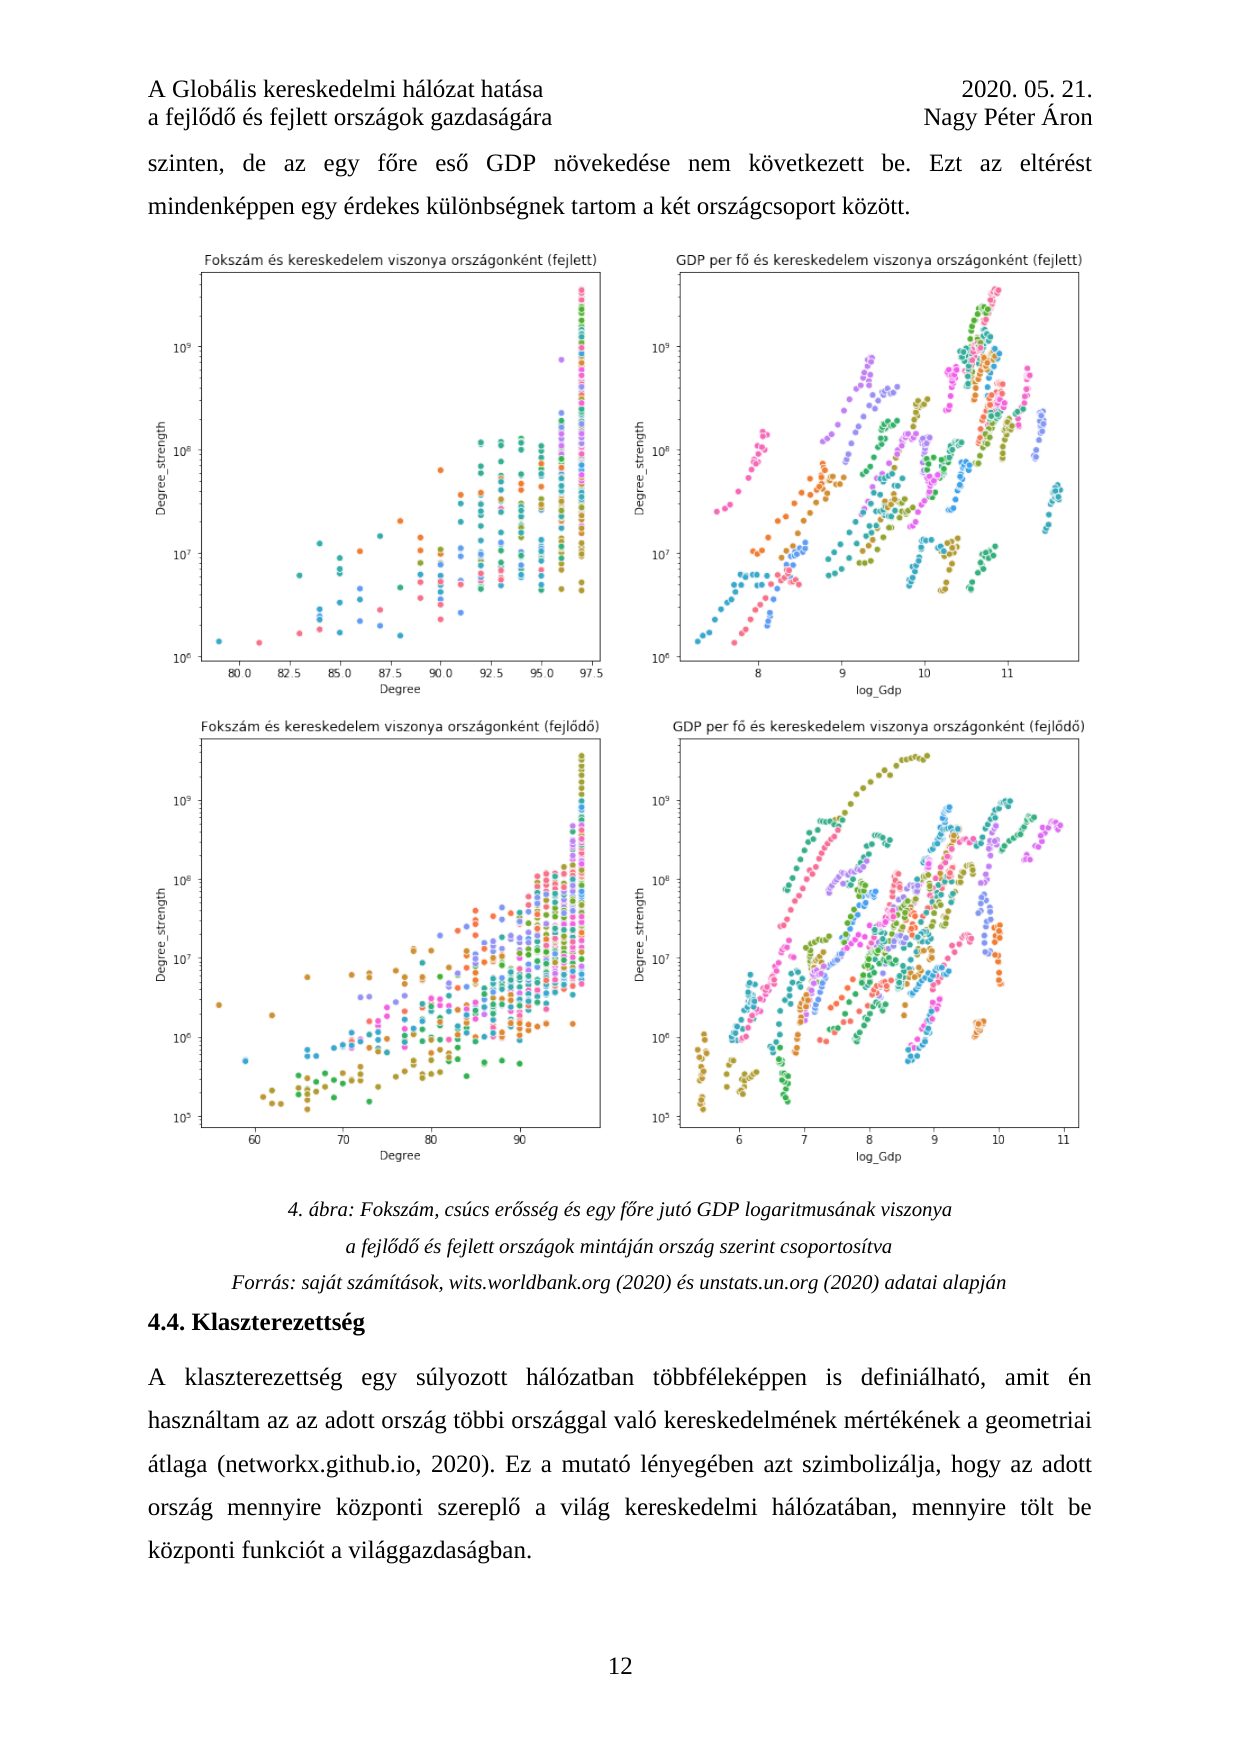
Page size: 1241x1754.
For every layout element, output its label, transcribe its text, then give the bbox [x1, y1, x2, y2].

text a fejlődő és fejlett országok mintáján ország szerint csoportosítva [148, 1234, 1093, 1258]
text Forrás: saját számítások, wits.worldbank.org (2020) és unstats.un.org (2020) adatai alapján [148, 1270, 1093, 1294]
subtitle 4.4. Klaszterezettség [148, 1307, 1093, 1336]
picture [147, 246, 1093, 1171]
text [148, 148, 1093, 219]
text A klaszterezettség egy súlyozott hálózatban többféleképpen is definiálható, amit én használtam az az adott ország többi országgal való kereskedelmének mértékének a geometriai átlaga (networkx.github.io, 2020). Ez a mutató lényegében azt szimbolizálja, hogy az adott ország mennyire központi szereplő a világ kereskedelmi hálózatában, mennyire tölt be központi funkciót a világgazdaságban. [148, 1362, 1093, 1564]
text 4. ábra: Fokszám, csúcs erősség és egy főre jutó GDP logaritmusának viszonya [148, 1197, 1093, 1221]
